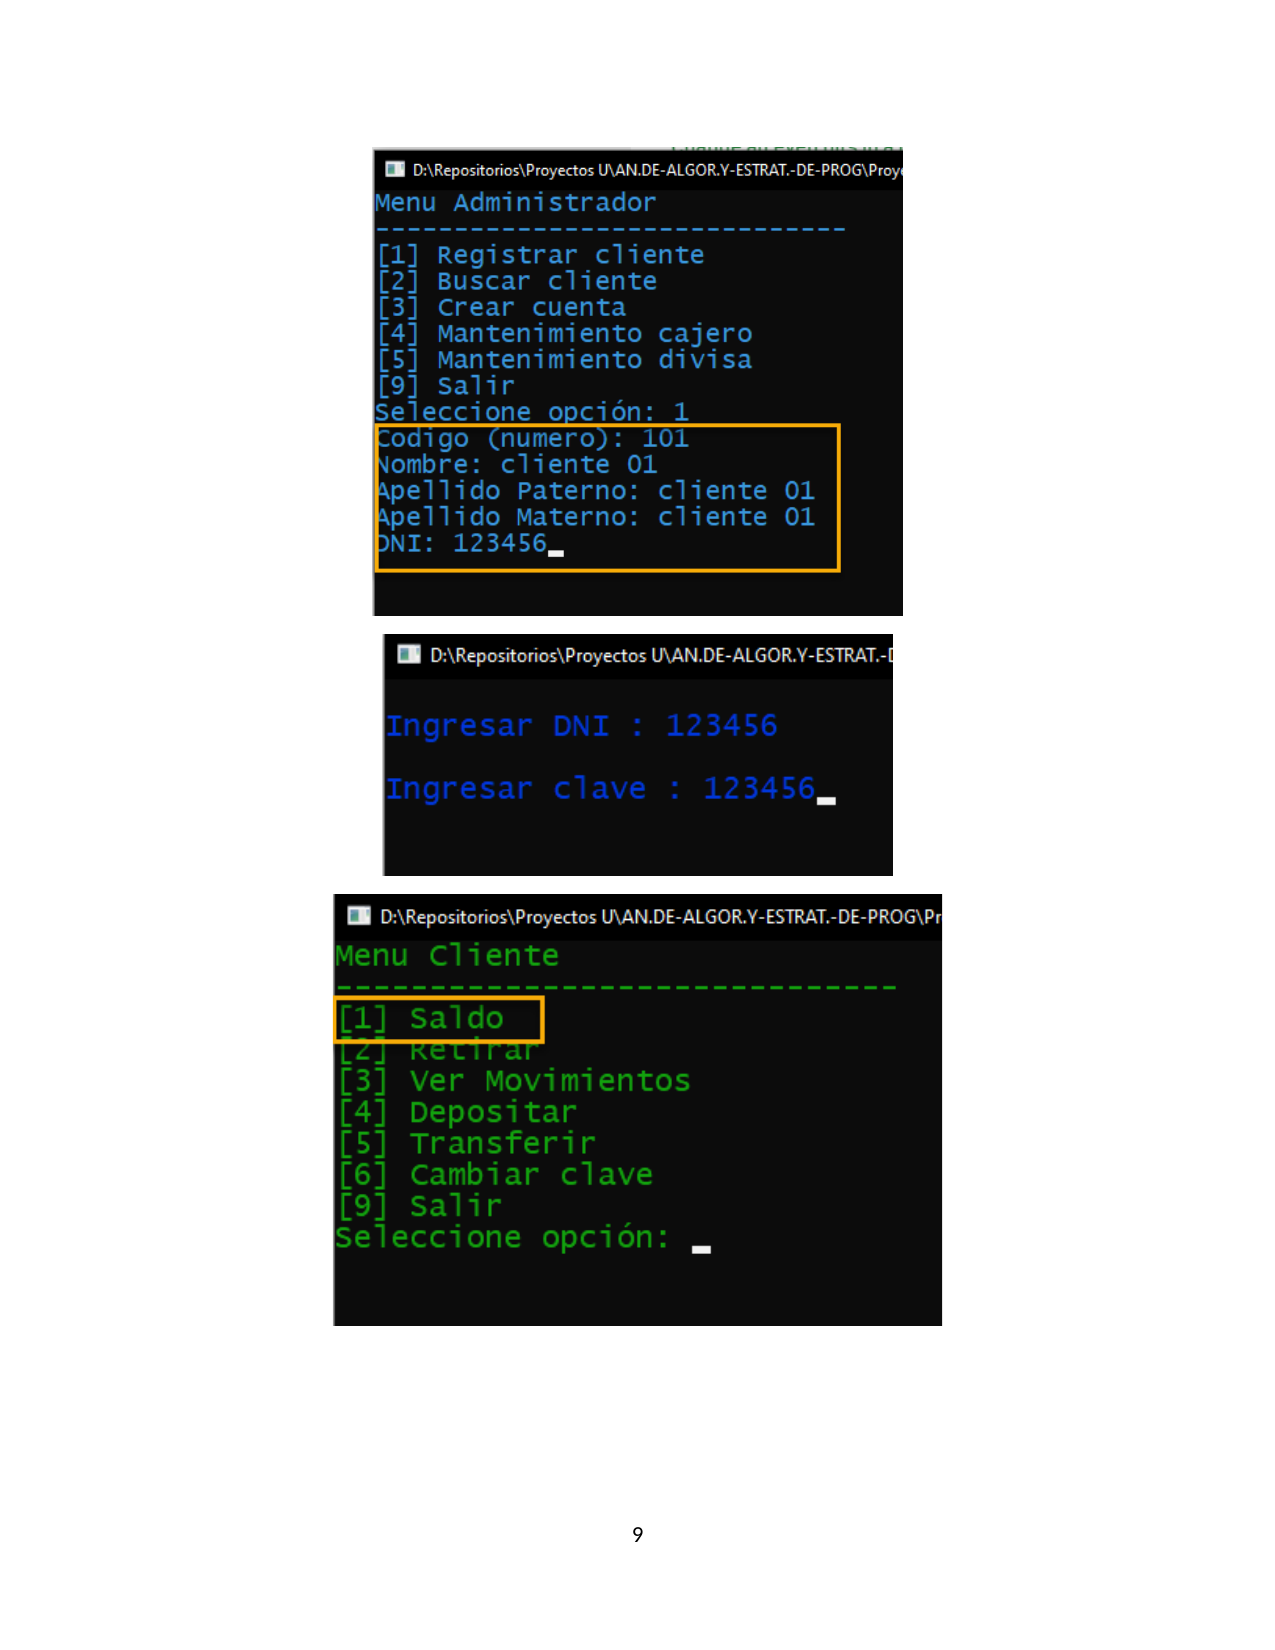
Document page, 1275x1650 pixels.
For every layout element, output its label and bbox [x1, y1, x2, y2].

picture [332, 894, 943, 1326]
picture [382, 634, 893, 876]
picture [372, 147, 903, 616]
